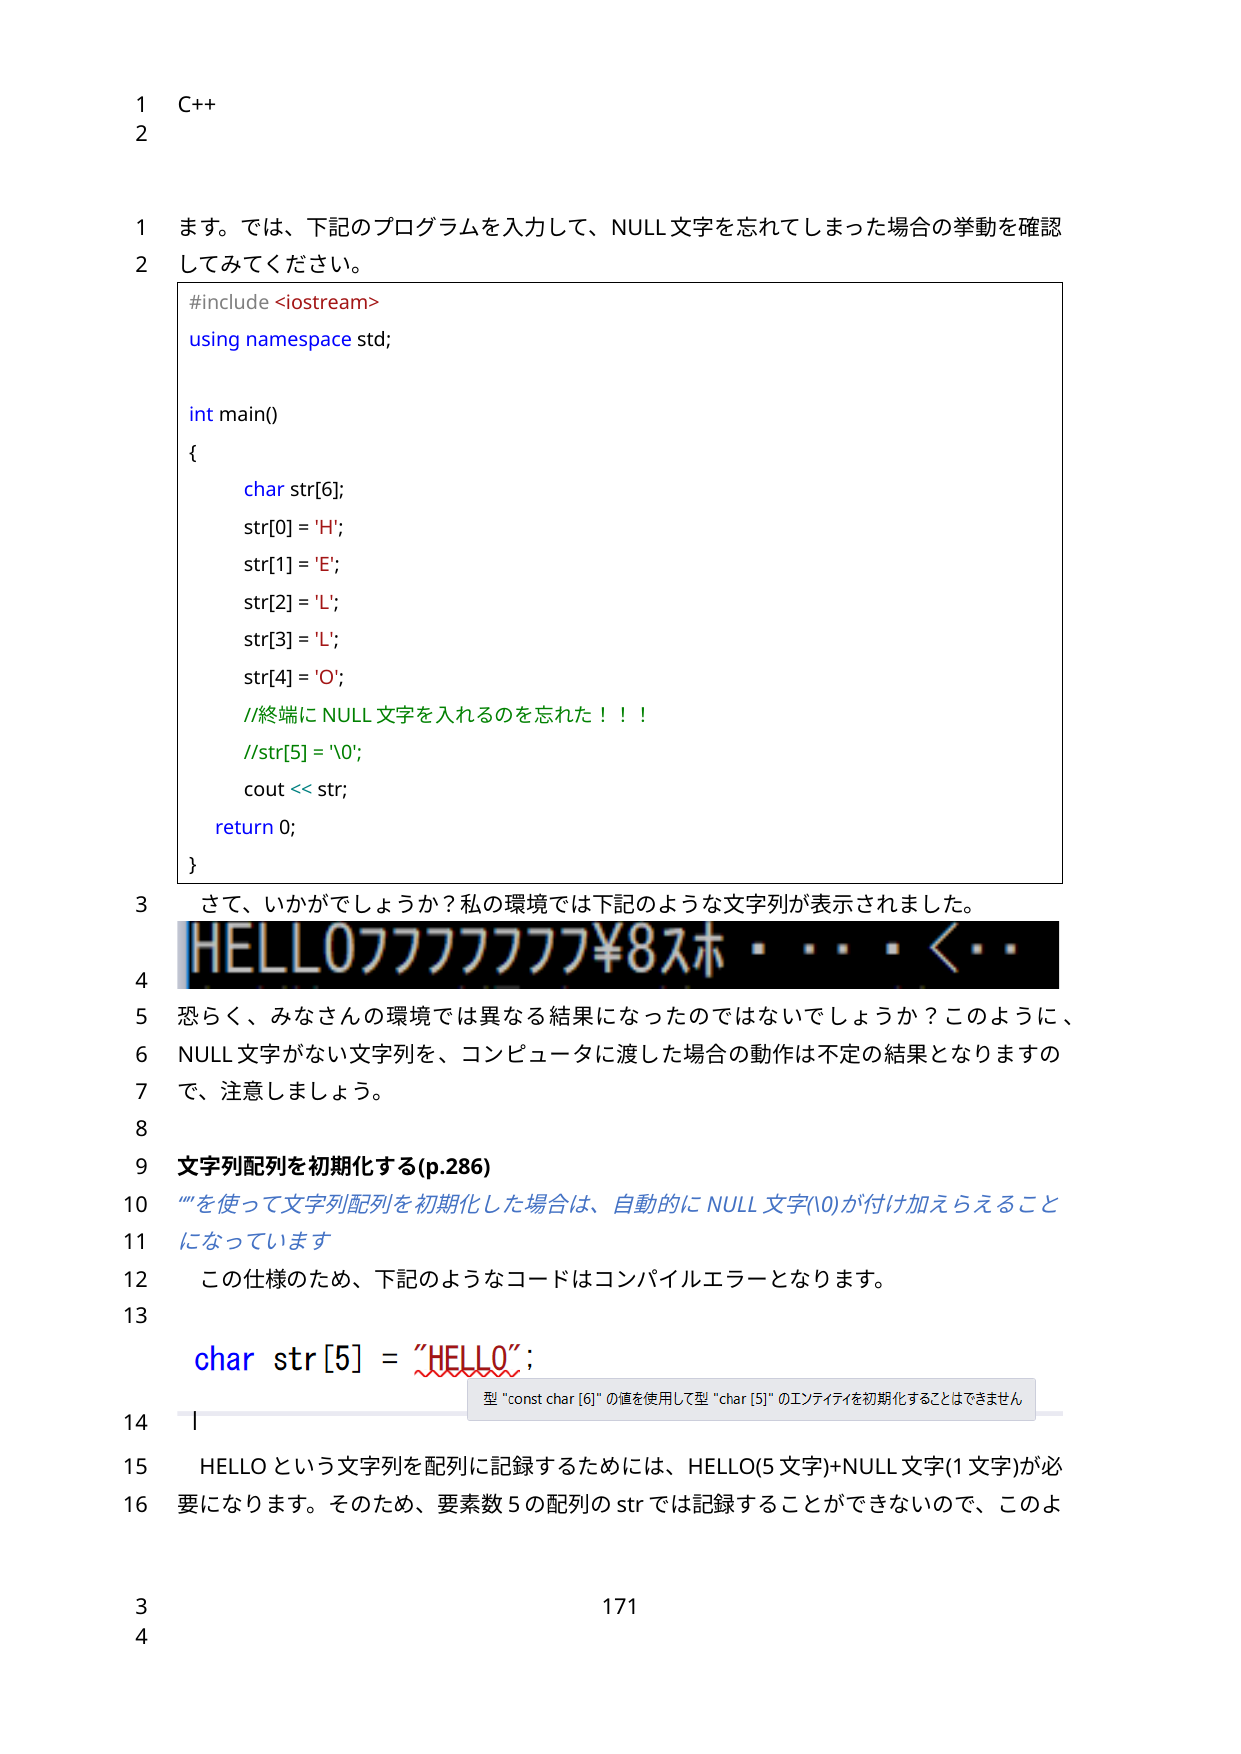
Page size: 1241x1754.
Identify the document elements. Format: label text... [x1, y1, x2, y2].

text 恐らく、みなさんの環境では異なる結果になったのではないでしょうか？このように、NULL文字がない文字列を、コンピュータに渡した場合の動作は不定の結果となりますので、注意しましょう。 [177, 996, 1063, 1109]
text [177, 1446, 1063, 1521]
text さて、いかがでしょうか？私の環境では下記のような文字列が表示されました。 [177, 884, 1063, 921]
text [177, 207, 1063, 282]
text 文字列配列を初期化する(p.286) [177, 1146, 1063, 1184]
text “”を使って文字列配列を初期化した場合は、自動的にNULL文字(\0)が付け加えらえることになっています [177, 1184, 1063, 1259]
picture [177, 921, 1060, 989]
table_header #include <iostream> using namespace std; int main() { char str[6]; str[0] = 'H'; str[1] = 'E'; str[2] = 'L'; str[3] = 'L'; str[4] = 'O'; //終端にNULL文字を入れるのを忘れた！！！ //str[5] = '\0'; cout << str; return 0; } [178, 283, 1062, 883]
picture [177, 1333, 1063, 1430]
text この仕様のため、下記のようなコードはコンパイルエラーとなります。 [177, 1259, 1063, 1296]
